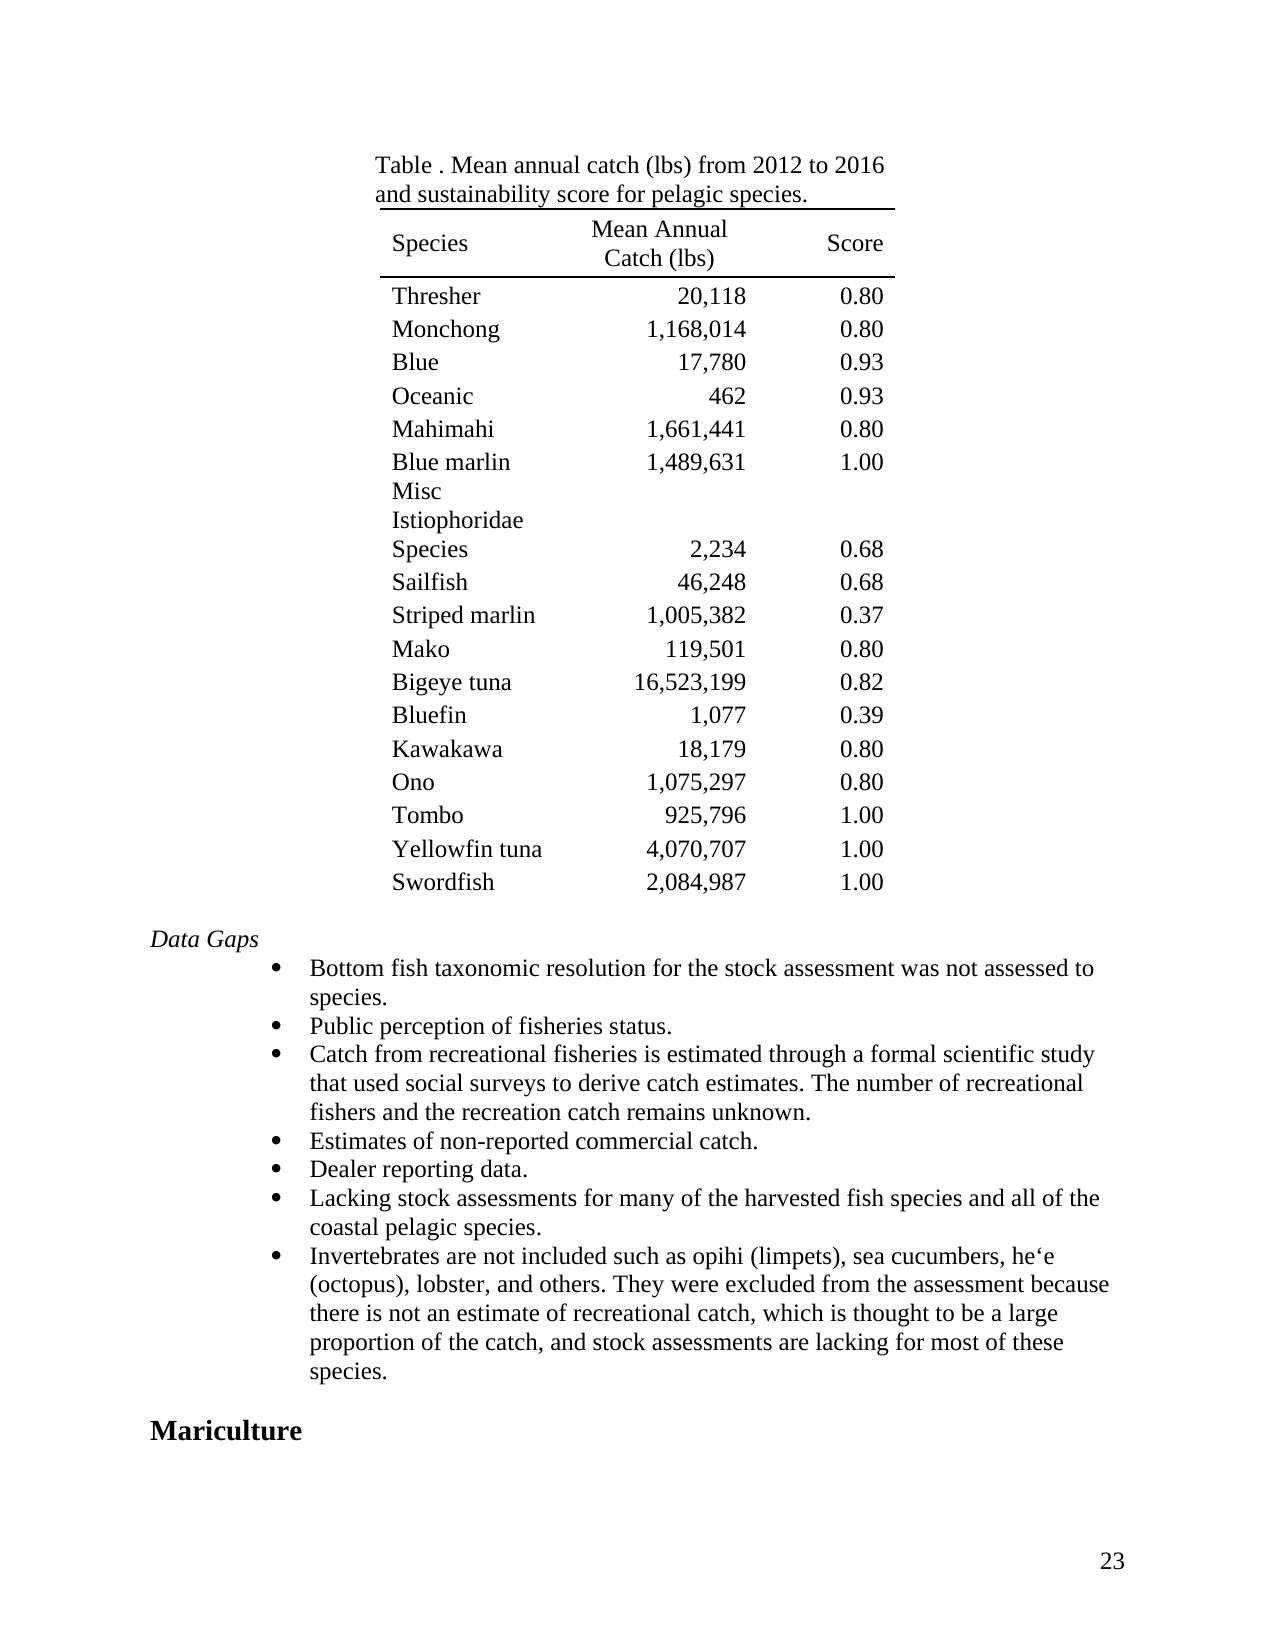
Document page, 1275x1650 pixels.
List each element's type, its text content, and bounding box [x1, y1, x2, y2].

table_cell 925,796 [561, 796, 757, 829]
table_cell Mako [380, 629, 561, 662]
table_cell 0.82 [757, 663, 895, 696]
table_cell 119,501 [561, 629, 757, 662]
table_cell 1.00 [757, 863, 895, 896]
table_cell Thresher [380, 278, 561, 309]
table_cell 2,234 [561, 476, 757, 562]
table_cell 462 [561, 376, 757, 409]
table_cell Blue marlin [380, 443, 561, 476]
table_cell 0.93 [757, 343, 895, 376]
table_cell 1.00 [757, 796, 895, 829]
table_cell 0.68 [757, 476, 895, 562]
table_cell Kawakawa [380, 729, 561, 762]
table_cell Bigeye tuna [380, 663, 561, 696]
list Bottom fish taxonomic resolution for the stock assessment was not assessed to species. [272, 953, 1125, 1011]
list Invertebrates are not included such as opihi (limpets), sea cucumbers, heʻe (octopus), lobster, and others. They were excluded from the assessment because there is not an estimate of recreational catch, which is thought to be a large proportion of the catch, and stock assessments are lacking for most of these species. [272, 1241, 1125, 1384]
list Public perception of fisheries status. [272, 1011, 1125, 1039]
table_cell 1.00 [757, 443, 895, 476]
table_cell 16,523,199 [561, 663, 757, 696]
table_cell 0.37 [757, 596, 895, 629]
table_cell Tombo [380, 796, 561, 829]
text Data Gaps [150, 924, 1125, 953]
table_cell Bluefin [380, 696, 561, 729]
table_cell Oceanic [380, 376, 561, 409]
table_cell Misc Istiophoridae Species [380, 476, 561, 562]
table_cell 18,179 [561, 729, 757, 762]
table_header Species [380, 210, 561, 276]
table_cell 0.93 [757, 376, 895, 409]
table_cell Swordfish [380, 863, 561, 896]
table_cell Striped marlin [380, 596, 561, 629]
table_cell 1,661,441 [561, 410, 757, 443]
list Catch from recreational fisheries is estimated through a formal scientific study that used social surveys to derive catch estimates. The number of recreational fishers and the recreation catch remains unknown. [272, 1039, 1125, 1126]
table_cell 1,005,382 [561, 596, 757, 629]
table_cell 1,489,631 [561, 443, 757, 476]
table_cell 1,168,014 [561, 310, 757, 343]
table_cell 0.68 [757, 563, 895, 596]
table_cell Yellowfin tuna [380, 829, 561, 862]
list Estimates of non-reported commercial catch. [272, 1126, 1125, 1154]
text Mariculture [150, 1413, 1125, 1447]
text Table . Mean annual catch (lbs) from 2012 to 2016 and sustainability score for pelagic species. [375, 150, 919, 207]
table_cell Sailfish [380, 563, 561, 596]
table_cell 1.00 [757, 829, 895, 862]
table_cell 0.39 [757, 696, 895, 729]
table_cell 17,780 [561, 343, 757, 376]
table_cell Mahimahi [380, 410, 561, 443]
table_cell 0.80 [757, 278, 895, 309]
list Lacking stock assessments for many of the harvested fish species and all of the coastal pelagic species. [272, 1183, 1125, 1241]
table_cell 2,084,987 [561, 863, 757, 896]
table_cell Monchong [380, 310, 561, 343]
table_cell 0.80 [757, 410, 895, 443]
table_header Score [757, 210, 895, 276]
table_cell Blue [380, 343, 561, 376]
table_cell 1,075,297 [561, 763, 757, 796]
list Dealer reporting data. [272, 1154, 1125, 1183]
table_cell 0.80 [757, 629, 895, 662]
table_cell 20,118 [561, 278, 757, 309]
table_cell 0.80 [757, 763, 895, 796]
table_cell 0.80 [757, 310, 895, 343]
table_cell 0.80 [757, 729, 895, 762]
table_header Mean Annual Catch (lbs) [561, 210, 757, 276]
table_cell 4,070,707 [561, 829, 757, 862]
table_cell 1,077 [561, 696, 757, 729]
table_cell Ono [380, 763, 561, 796]
table_cell 46,248 [561, 563, 757, 596]
